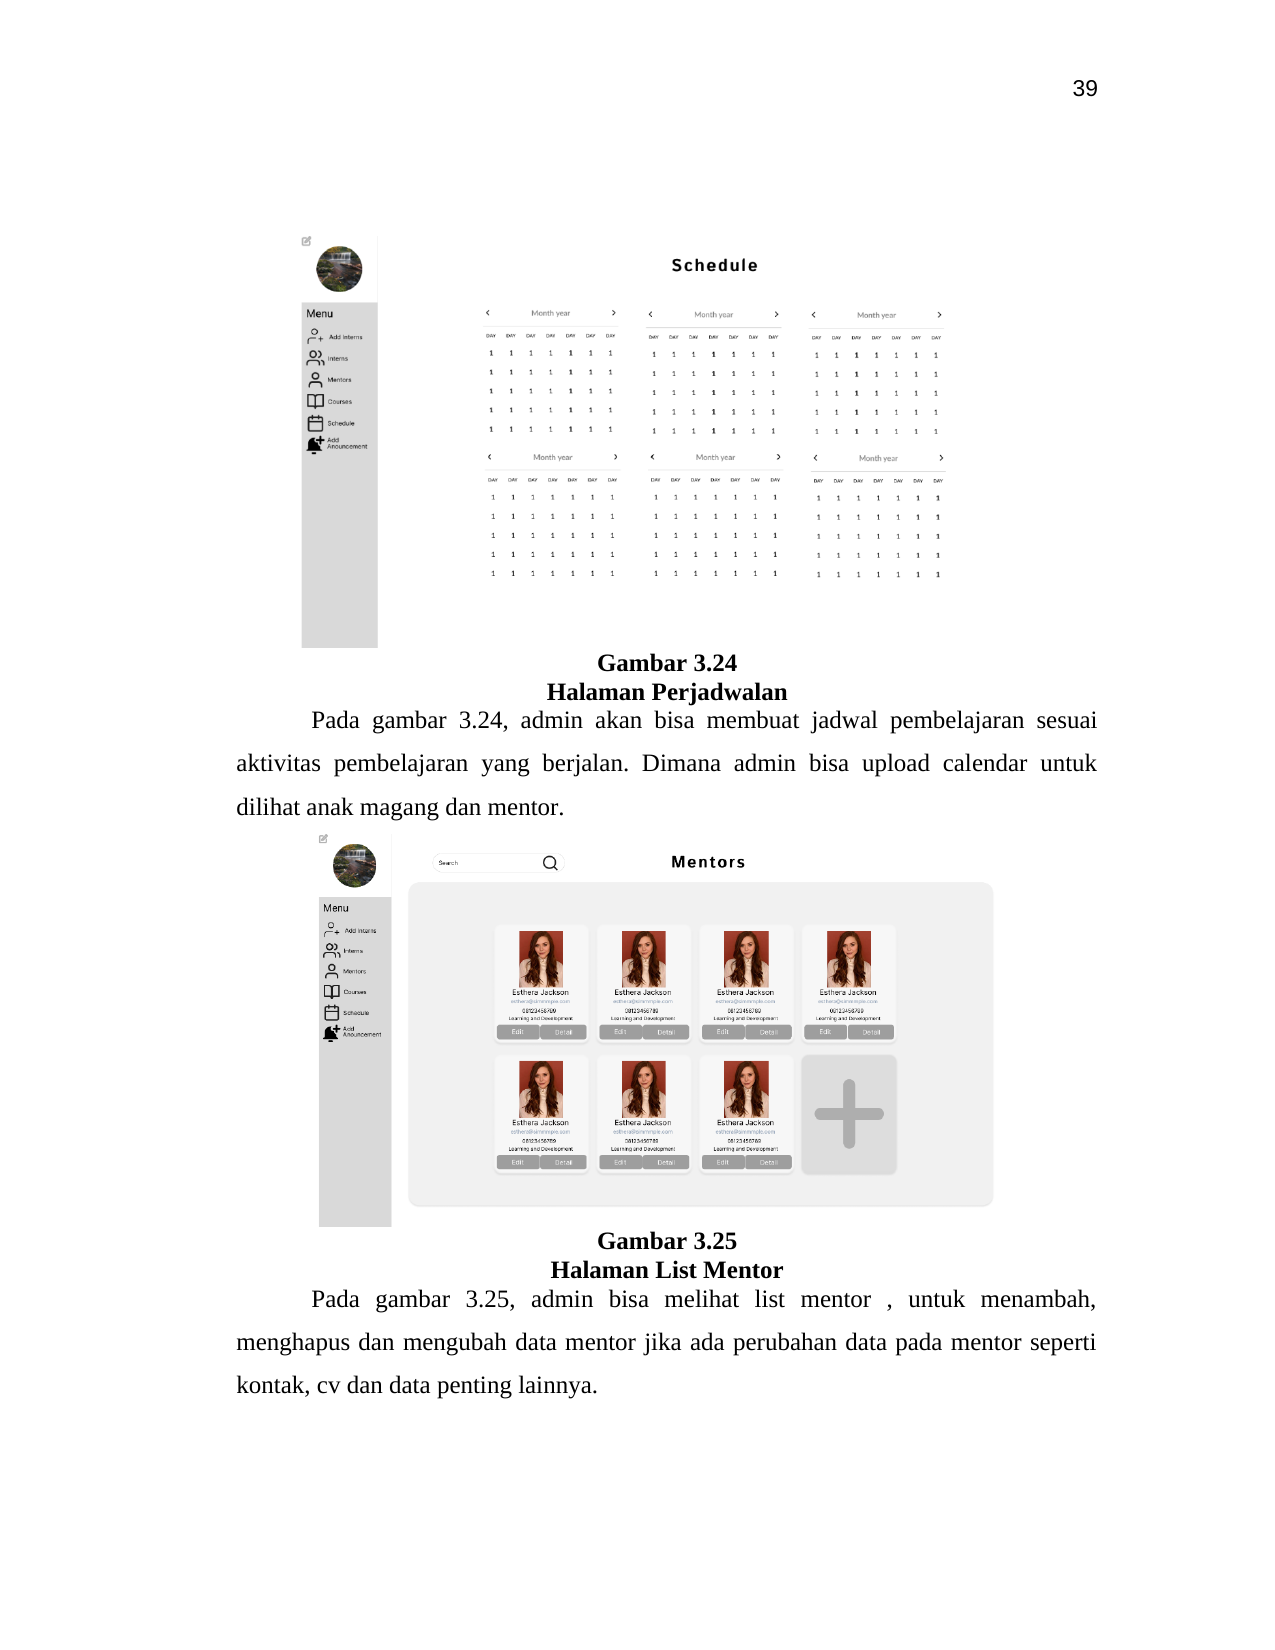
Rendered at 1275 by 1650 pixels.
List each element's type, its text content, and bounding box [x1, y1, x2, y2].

text Halaman Perjadwalan [236, 677, 1098, 705]
picture [318, 834, 1016, 1227]
picture [301, 236, 1033, 648]
text Pada gambar 3.25, admin bisa melihat list mentor , untuk menambah, menghapus dan mengubah data mentor jika ada perubahan data pada mentor seperti kontak, cv dan data penting lainnya. [236, 1284, 1098, 1399]
text Halaman List Mentor [236, 1255, 1098, 1284]
text Pada gambar 3.24, admin akan bisa membuat jadwal pembelajaran sesuai aktivitas pembelajaran yang berjalan. Dimana admin bisa upload calendar untuk dilihat anak magang dan mentor. [236, 705, 1098, 820]
text Gambar 3.25 [236, 1226, 1098, 1255]
text Gambar 3.24 [236, 648, 1098, 677]
